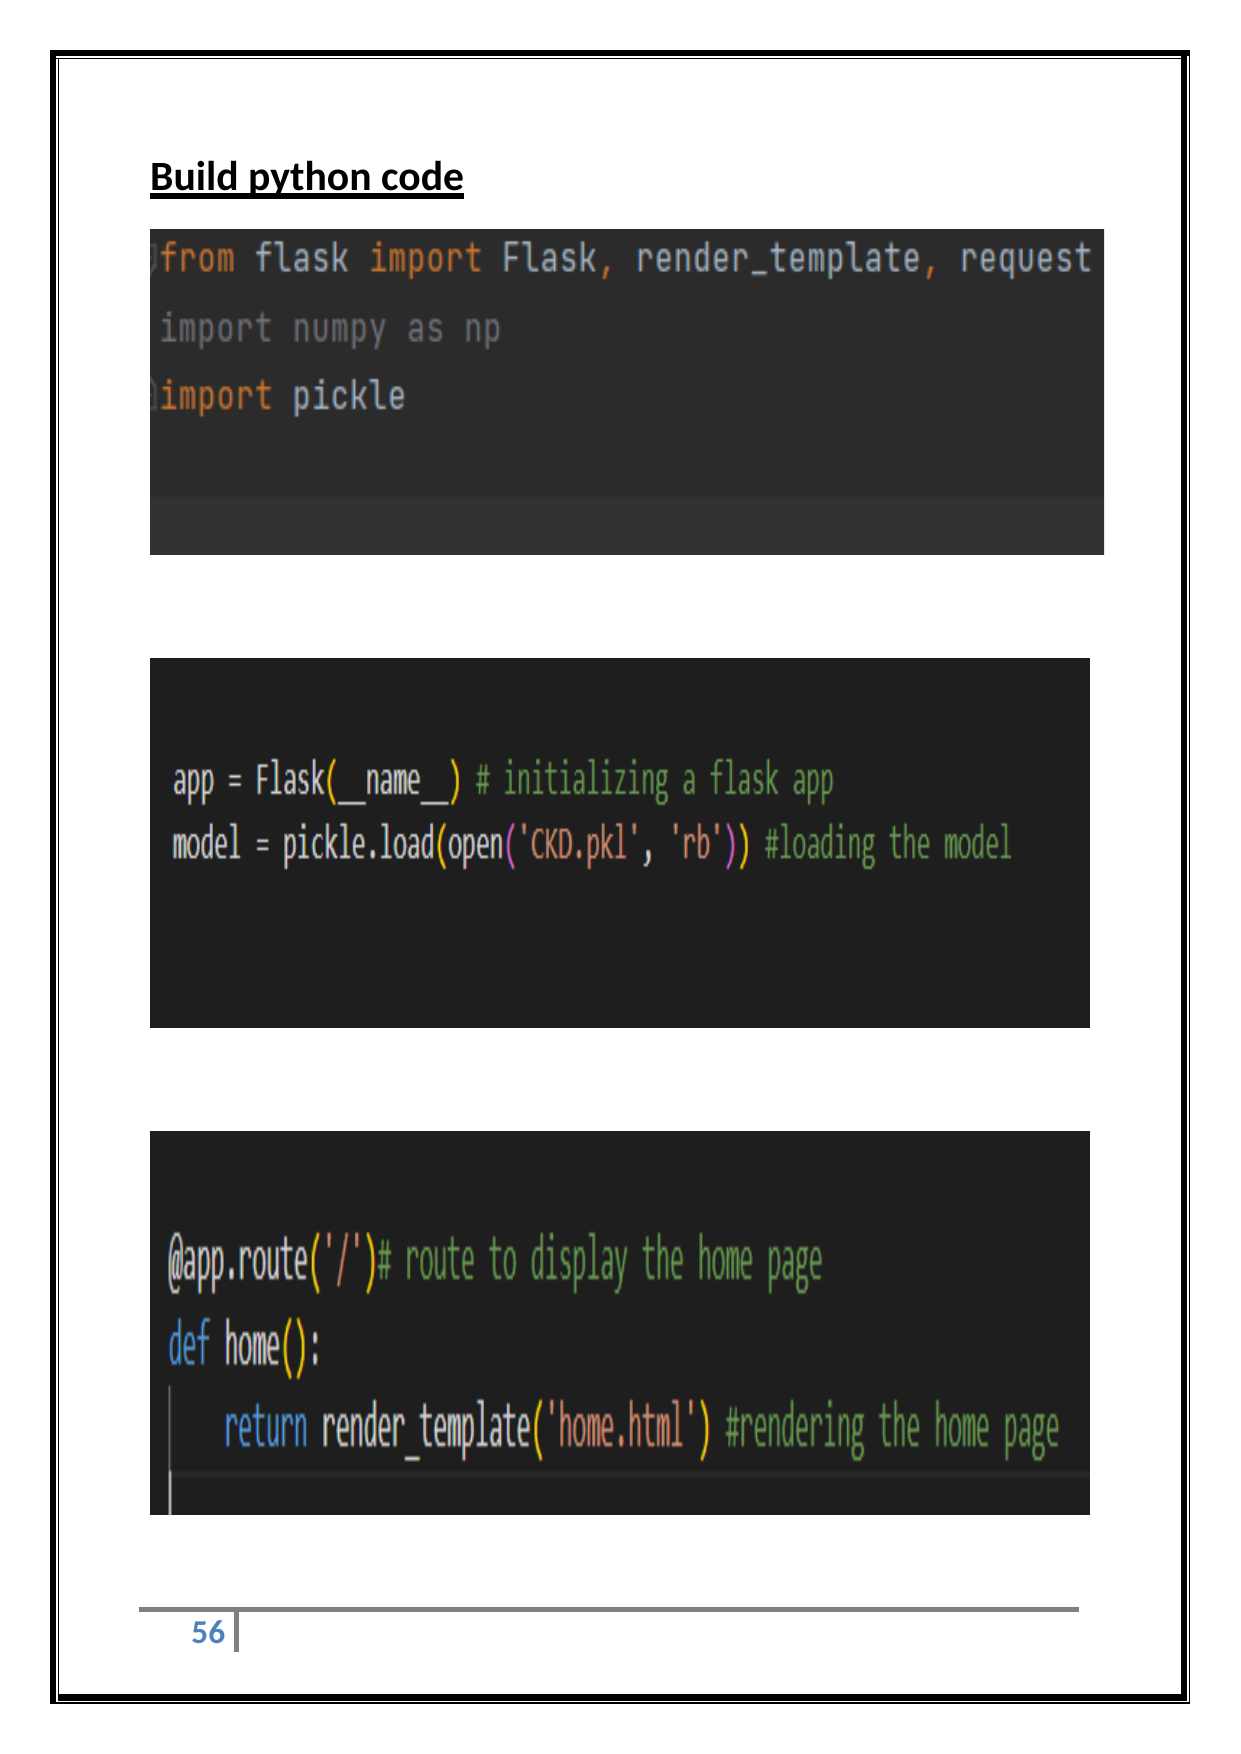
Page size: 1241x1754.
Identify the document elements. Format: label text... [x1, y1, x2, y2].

picture [150, 658, 1090, 1028]
picture [150, 229, 1105, 555]
text Build python code [150, 150, 1090, 201]
picture [150, 1131, 1090, 1515]
